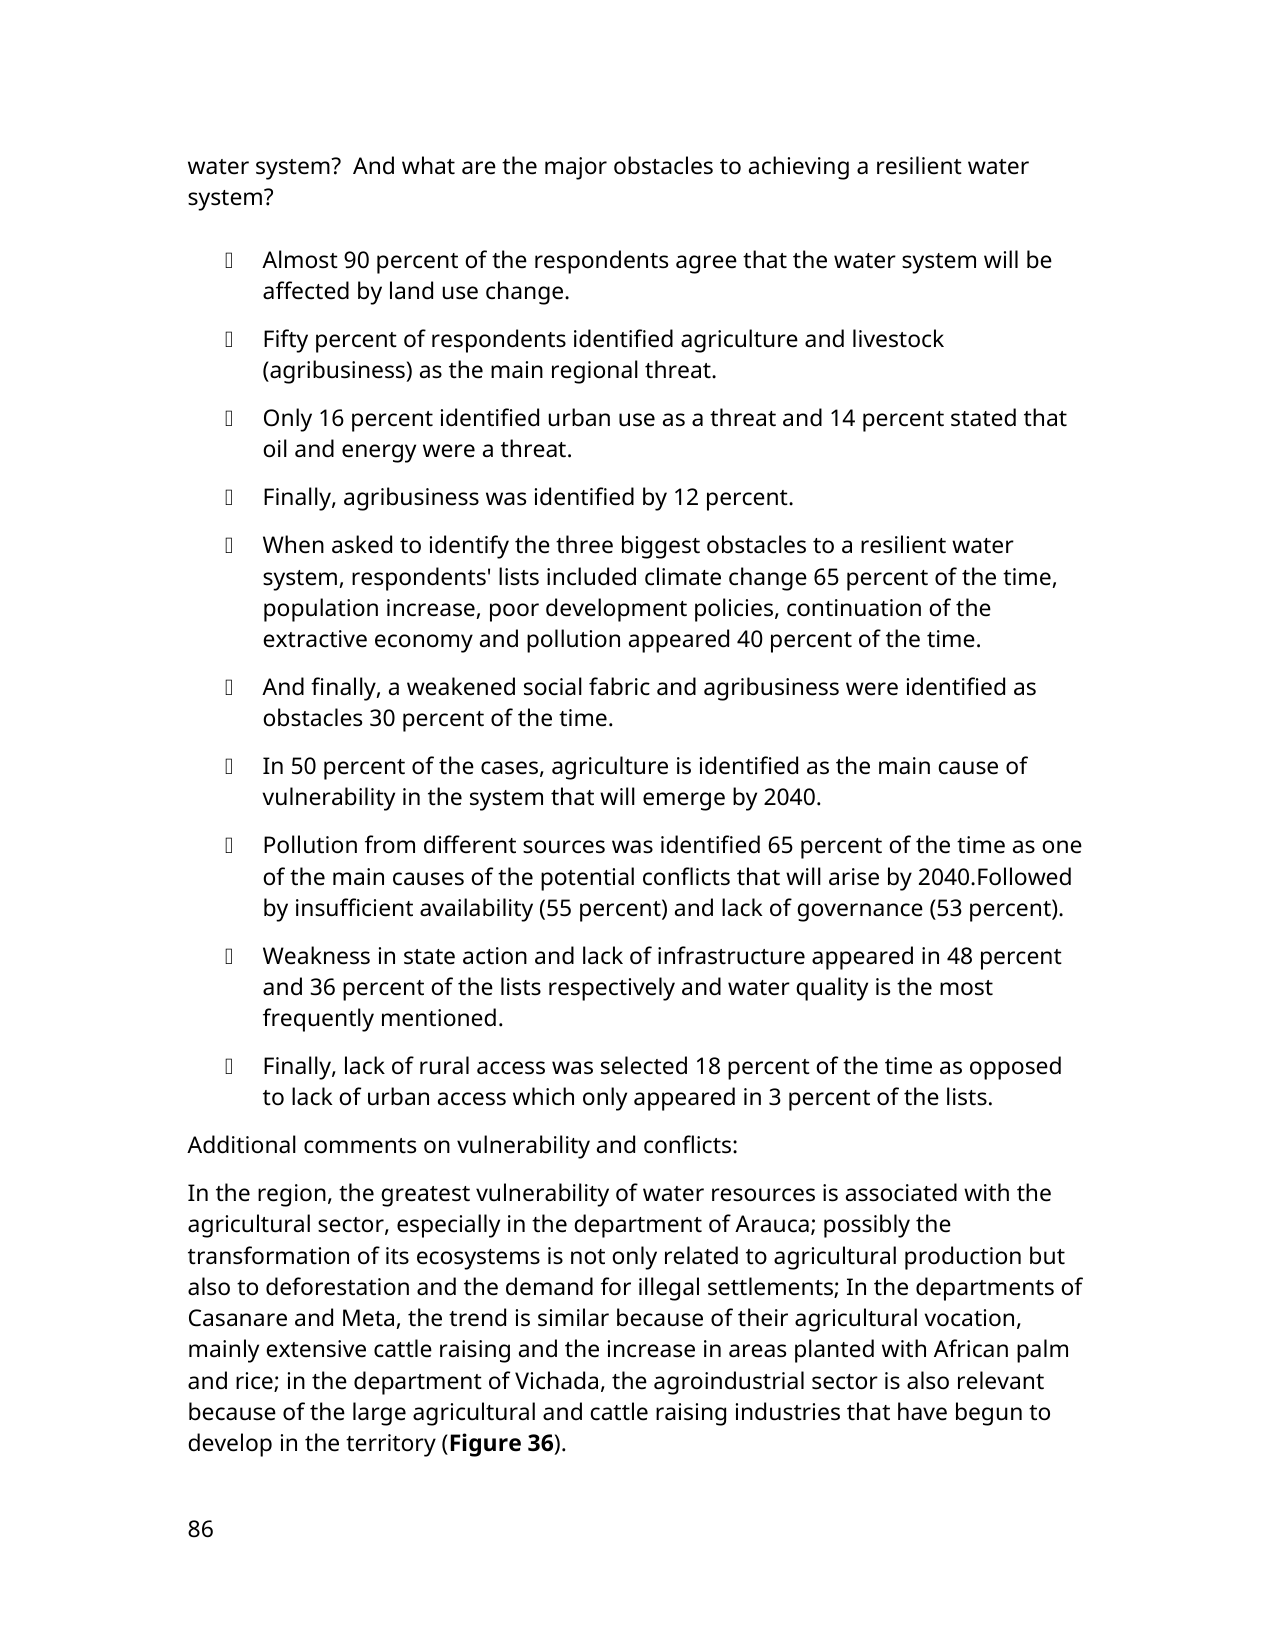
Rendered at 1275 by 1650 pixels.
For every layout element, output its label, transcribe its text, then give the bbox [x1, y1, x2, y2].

list Finally, lack of rural access was selected 18 percent of the time as opposed to lack of urban access which only appeared in 3 percent of the lists. [225, 1050, 1087, 1112]
list Fifty percent of respondents identified agriculture and livestock (agribusiness) as the main regional threat. [225, 323, 1087, 385]
list Almost 90 percent of the respondents agree that the water system will be affected by land use change. [225, 244, 1087, 306]
list And finally, a weakened social fabric and agribusiness were identified as obstacles 30 percent of the time. [225, 671, 1087, 733]
list Finally, agribusiness was identified by 12 percent. [225, 481, 1087, 512]
list When asked to identify the three biggest obstacles to a resilient water system, respondents' lists included climate change 65 percent of the time, population increase, poor development policies, continuation of the extractive economy and pollution appeared 40 percent of the time. [225, 529, 1087, 654]
list Weakness in state action and lack of infrastructure appeared in 48 percent and 36 percent of the lists respectively and water quality is the most frequently mentioned. [225, 939, 1087, 1033]
list In 50 percent of the cases, agriculture is identified as the main cause of vulnerability in the system that will emerge by 2040. [225, 750, 1087, 812]
list Pollution from different sources was identified 65 percent of the time as one of the main causes of the potential conflicts that will arise by 2040.Followed by insufficient availability (55 percent) and lack of governance (53 percent). [225, 829, 1087, 923]
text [187, 150, 1087, 212]
text Additional comments on vulnerability and conflicts: [187, 1129, 1087, 1160]
list Only 16 percent identified urban use as a threat and 14 percent stated that oil and energy were a threat. [225, 402, 1087, 464]
text In the region, the greatest vulnerability of water resources is associated with the agricultural sector, especially in the department of Arauca; possibly the transformation of its ecosystems is not only related to agricultural production but also to deforestation and the demand for illegal settlements; In the departments of Casanare and Meta, the trend is similar because of their agricultural vocation, mainly extensive cattle raising and the increase in areas planted with African palm and rice; in the department of Vichada, the agroindustrial sector is also relevant because of the large agricultural and cattle raising industries that have begun to develop in the territory (Figure 36). [187, 1177, 1087, 1458]
